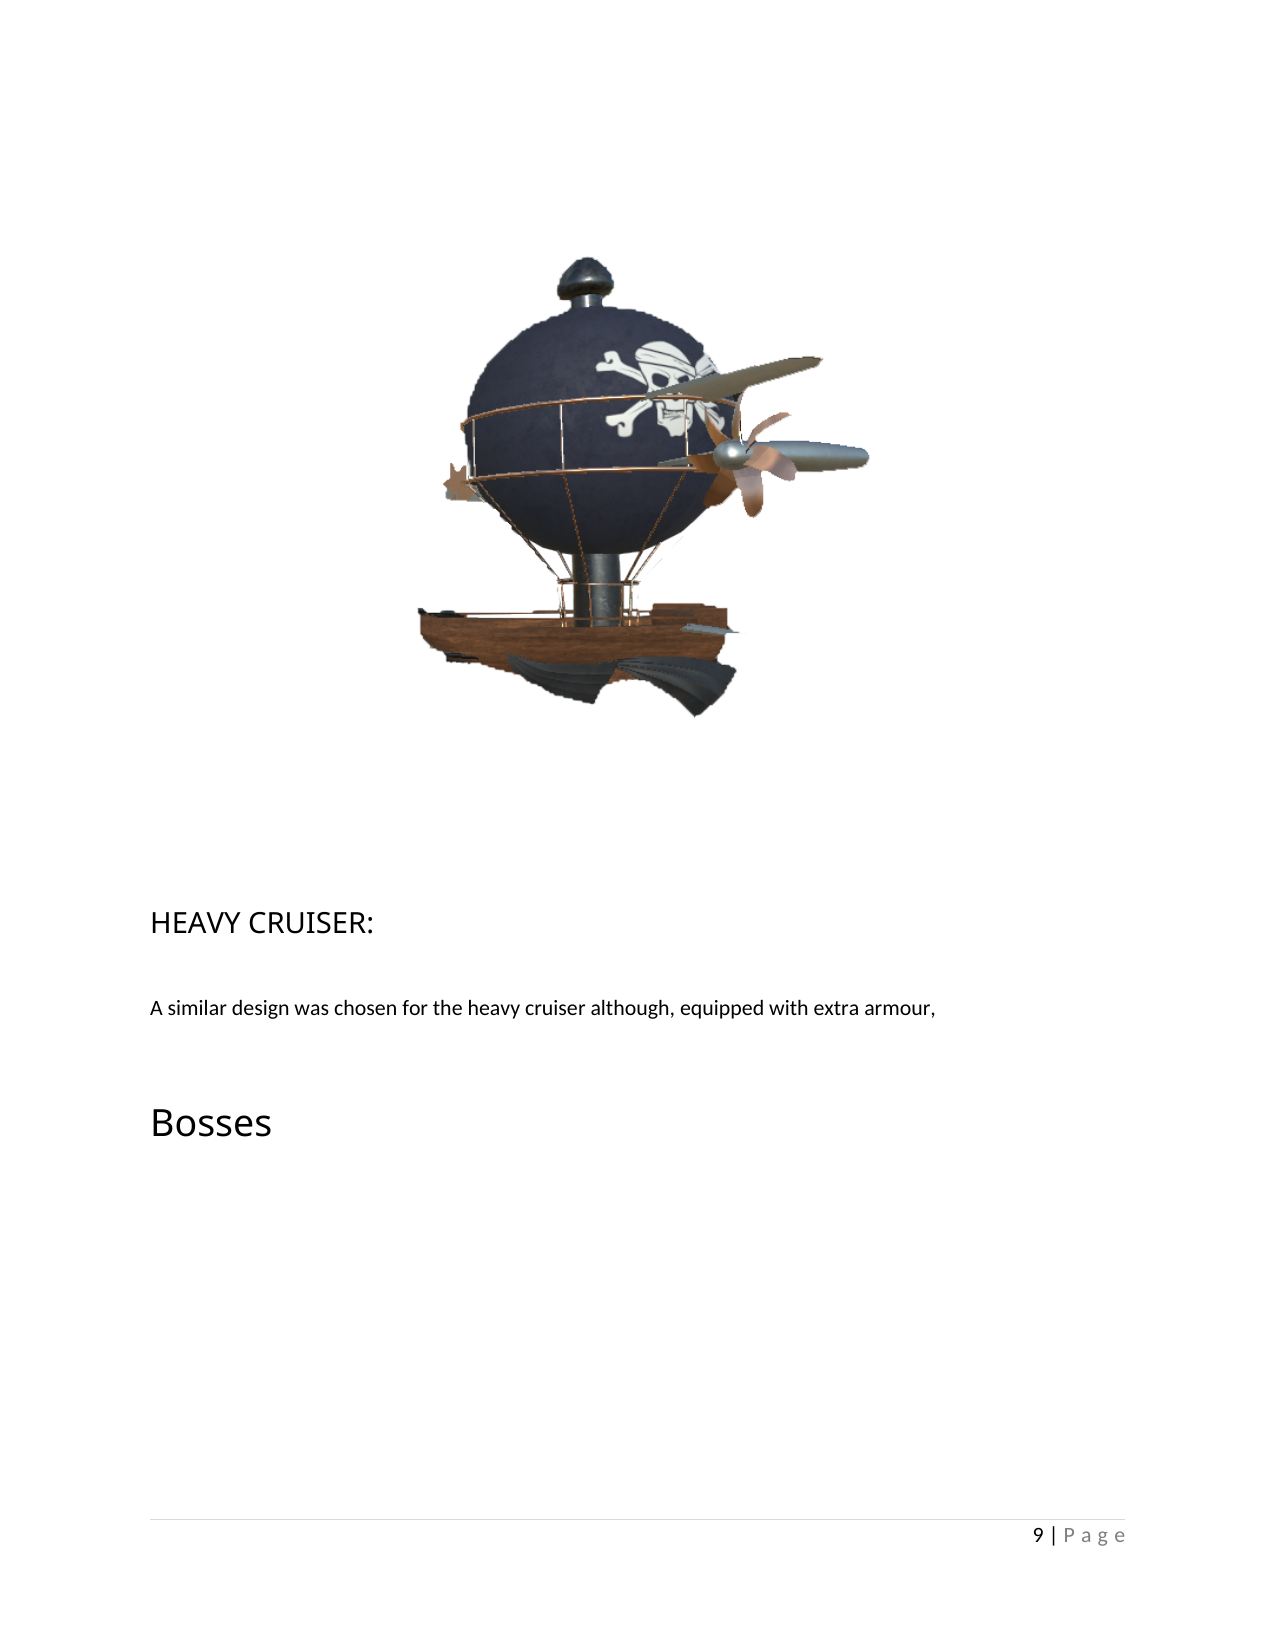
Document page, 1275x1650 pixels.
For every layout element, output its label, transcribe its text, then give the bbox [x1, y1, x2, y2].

text A similar design was chosen for the heavy cruiser although, equipped with extra armour, [150, 994, 1125, 1020]
subtitle Bosses [150, 1096, 1125, 1147]
picture [317, 150, 958, 809]
subtitle Heavy Cruiser: [150, 903, 1125, 942]
